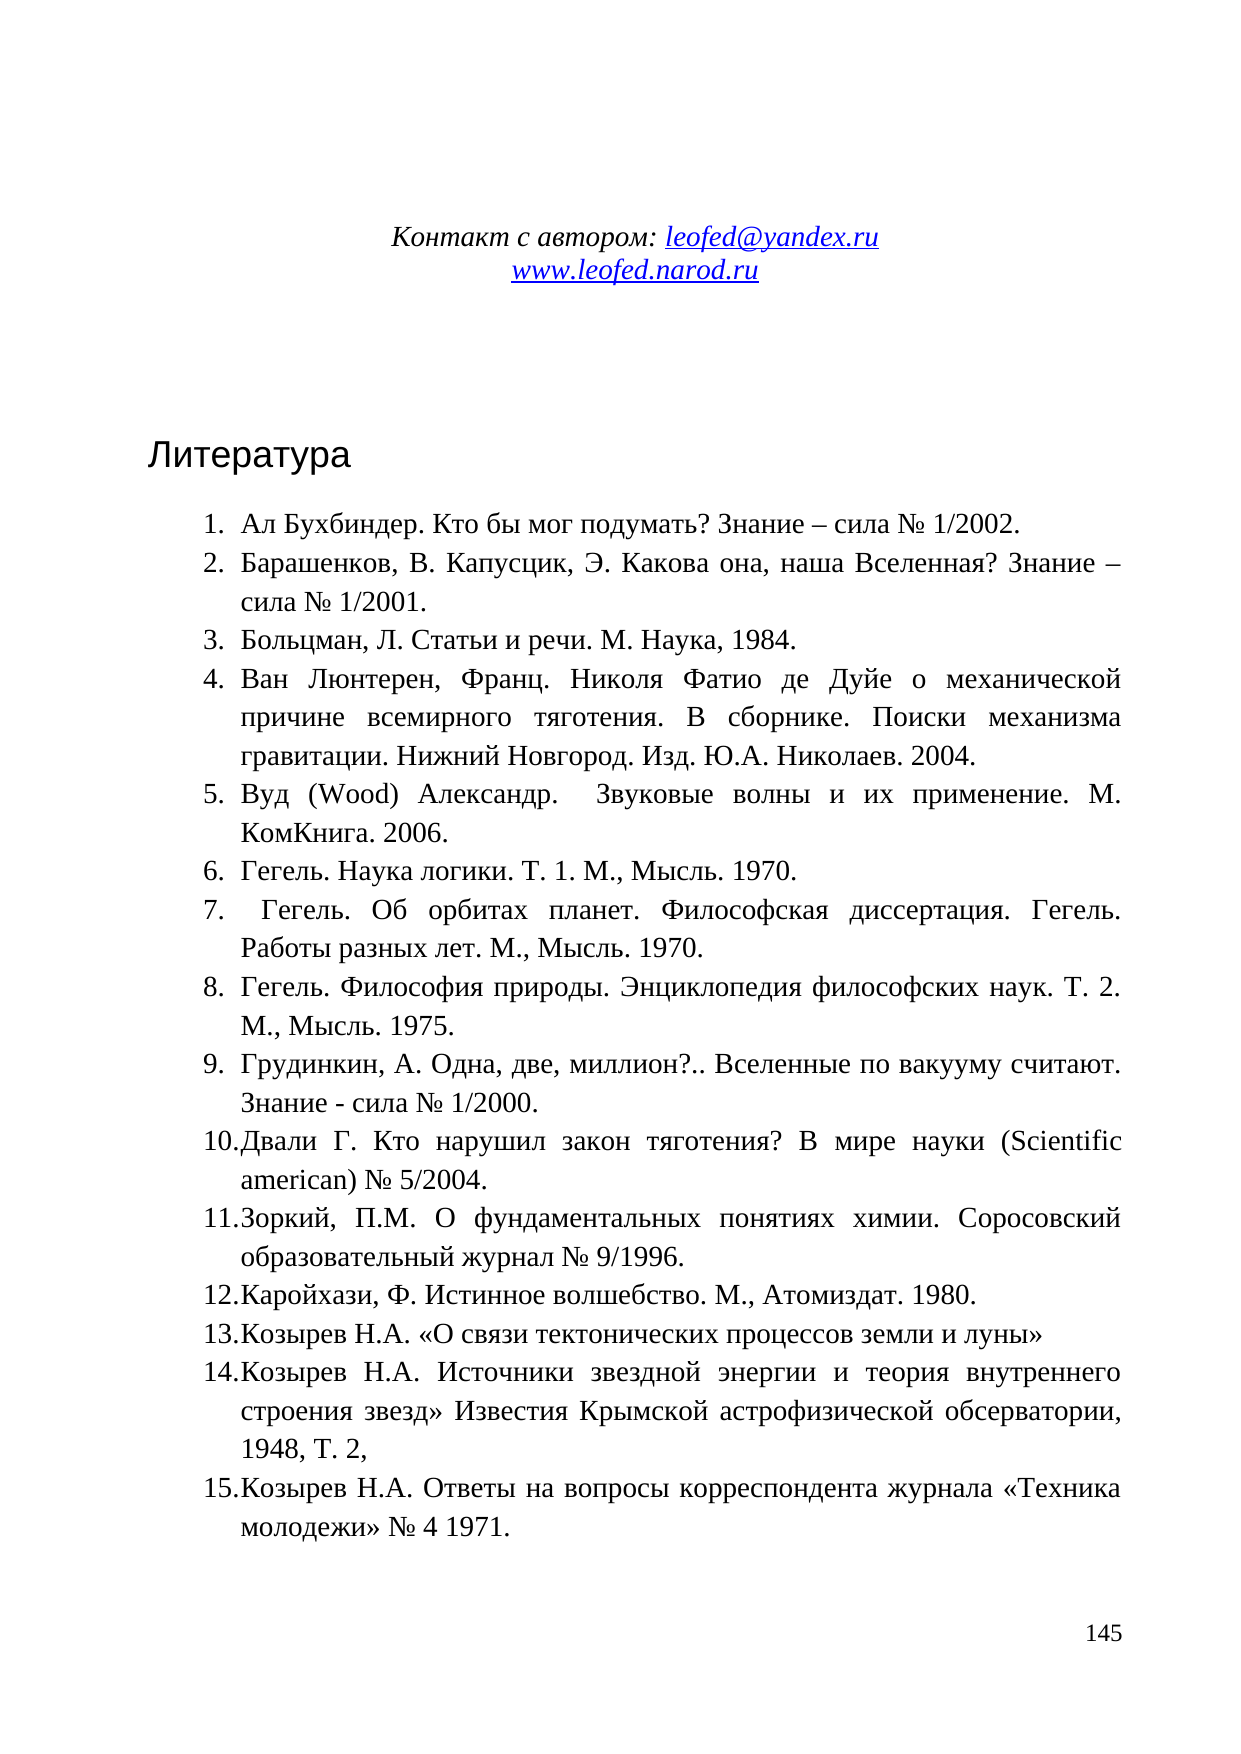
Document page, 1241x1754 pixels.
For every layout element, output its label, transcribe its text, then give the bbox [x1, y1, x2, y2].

text www.leofed.narod.ru [148, 252, 1122, 286]
list Барашенков, В. Капусцик, Э. Какова она, наша Вселенная? Знание – сила № 1/2001. [203, 545, 1122, 617]
list Козырев Н.А. Источники звездной энергии и теория внутреннего строения звезд» Известия Крымской астрофизической обсерватории, 1948, Т. 2, [203, 1354, 1122, 1465]
list Ал Бухбиндер. Кто бы мог подумать? Знание – сила № 1/2002. [203, 507, 1122, 540]
text Контакт с автором: leofed@yandex.ru [148, 219, 1122, 252]
list Грудинкин, А. Одна, две, миллион?.. Вселенные по вакууму считают. Знание - сила № 1/2000. [203, 1046, 1122, 1118]
list Козырев Н.А. «О связи тектонических процессов земли и луны» [203, 1316, 1122, 1349]
list Гегель. Об орбитах планет. Философская диссертация. Гегель. Работы разных лет. М., Мысль. 1970. [203, 892, 1122, 964]
list Больцман, Л. Статьи и речи. М. Наука, 1984. [203, 622, 1122, 656]
subtitle Литература [148, 432, 1122, 475]
list Гегель. Наука логики. Т. 1. М., Мысль. 1970. [203, 853, 1122, 887]
list Козырев Н.А. Ответы на вопросы корреспондента журнала «Техника молодежи» № 4 1971. [203, 1470, 1122, 1542]
list Гегель. Философия природы. Энциклопедия философских наук. Т. 2. М., Мысль. 1975. [203, 969, 1122, 1041]
list Вуд (Wood) Александр. Звуковые волны и их применение. М. КомКнига. 2006. [203, 776, 1122, 848]
list Ван Люнтерен, Франц. Николя Фатио де Дуйе о механической причине всемирного тяготения. В сборнике. Поиски механизма гравитации. Нижний Новгород. Изд. Ю.А. Николаев. 2004. [203, 661, 1122, 771]
list Зоркий, П.М. О фундаментальных понятиях химии. Соросовский образовательный журнал № 9/1996. [203, 1200, 1122, 1272]
list Каройхази, Ф. Истинное волшебство. М., Атомиздат. 1980. [203, 1277, 1122, 1311]
list Двали Г. Кто нарушил закон тяготения? В мире науки (Scientific american) № 5/2004. [203, 1123, 1122, 1195]
